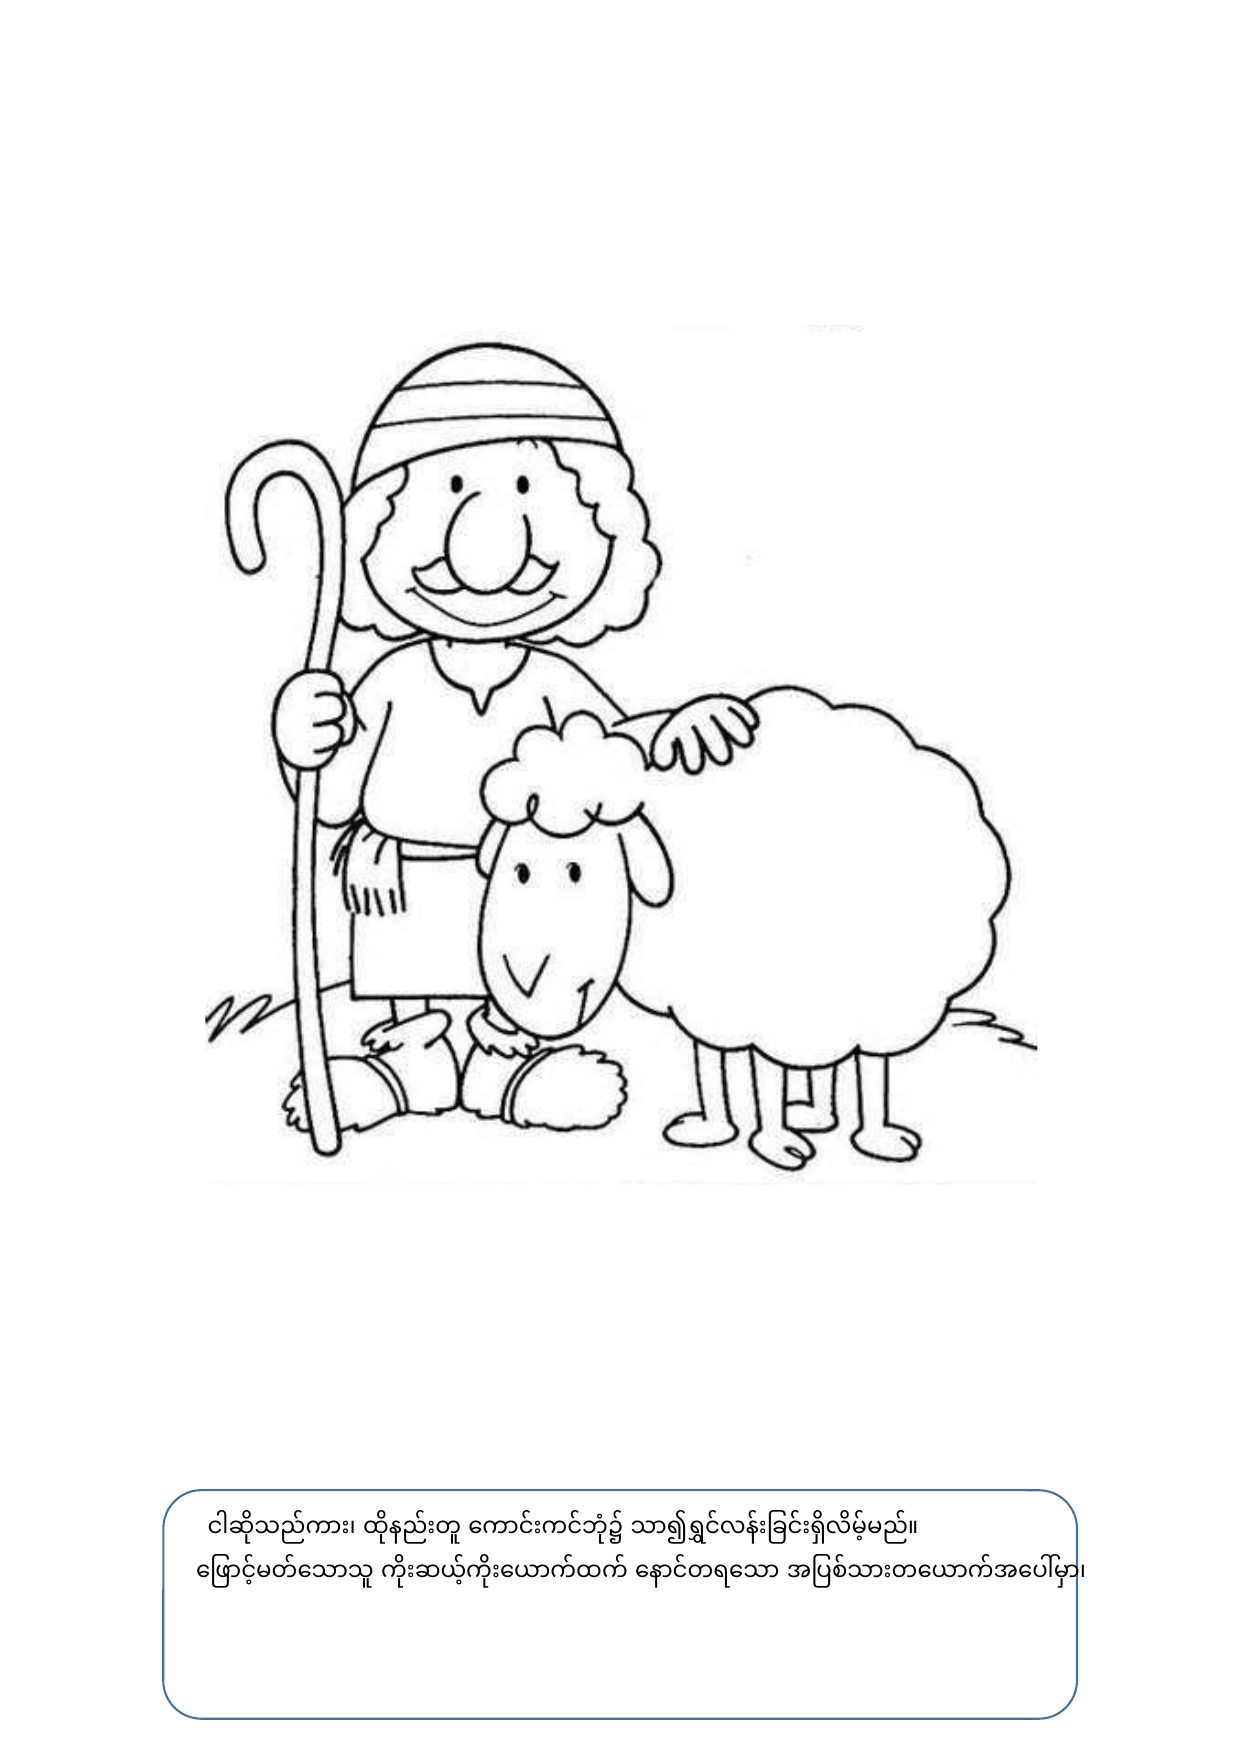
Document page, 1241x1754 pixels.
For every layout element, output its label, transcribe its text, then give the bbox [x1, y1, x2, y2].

text ဖြောင့်မတ်သောသူ ကိုးဆယ့်ကိုးယောက်ထက် နောင်တရသော အပြစ်သားတယောက်အပေါ်မှာ၊ [815, 1556, 1090, 1583]
picture [205, 325, 1038, 1185]
text ဖြောင့်မတ်သောသူ ကိုးဆယ့်ကိုးယောက်ထက် နောင်တရသော အပြစ်သားတယောက်အပေါ်မှာ၊ [214, 1556, 813, 1583]
text ငါဆိုသည်ကား၊ ထိုနည်းတူ ကောင်းကင်ဘုံ၌ သာ၍ရွှင်လန်းခြင်းရှိလိမ့်မည်။ [770, 1513, 1090, 1539]
text ငါဆိုသည်ကား၊ ထိုနည်းတူ ကောင်းကင်ဘုံ၌ သာ၍ရွှင်လန်းခြင်းရှိလိမ့်မည်။ [150, 1513, 682, 1539]
